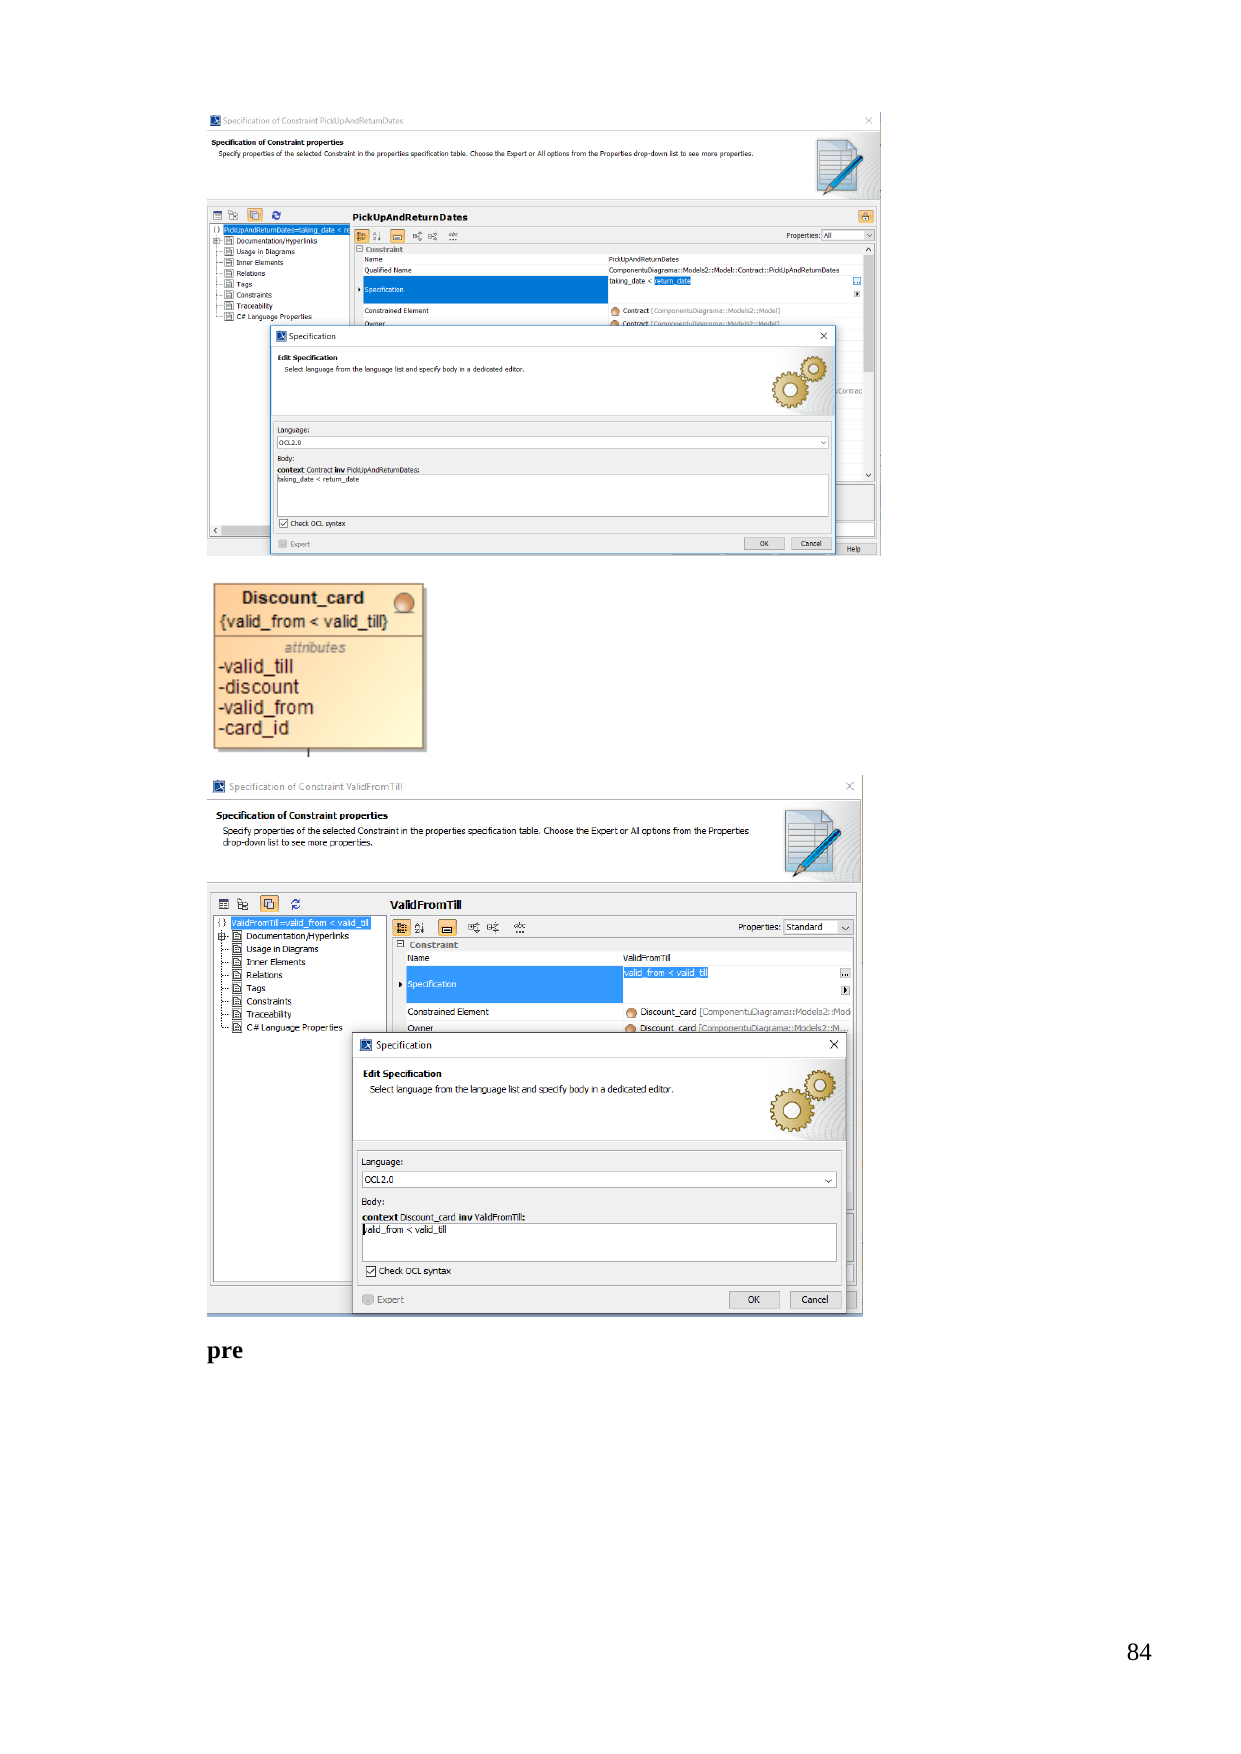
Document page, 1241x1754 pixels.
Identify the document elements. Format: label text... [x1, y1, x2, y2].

picture [206, 575, 435, 757]
picture [206, 112, 881, 556]
text pre [207, 1336, 1152, 1364]
picture [206, 775, 863, 1317]
